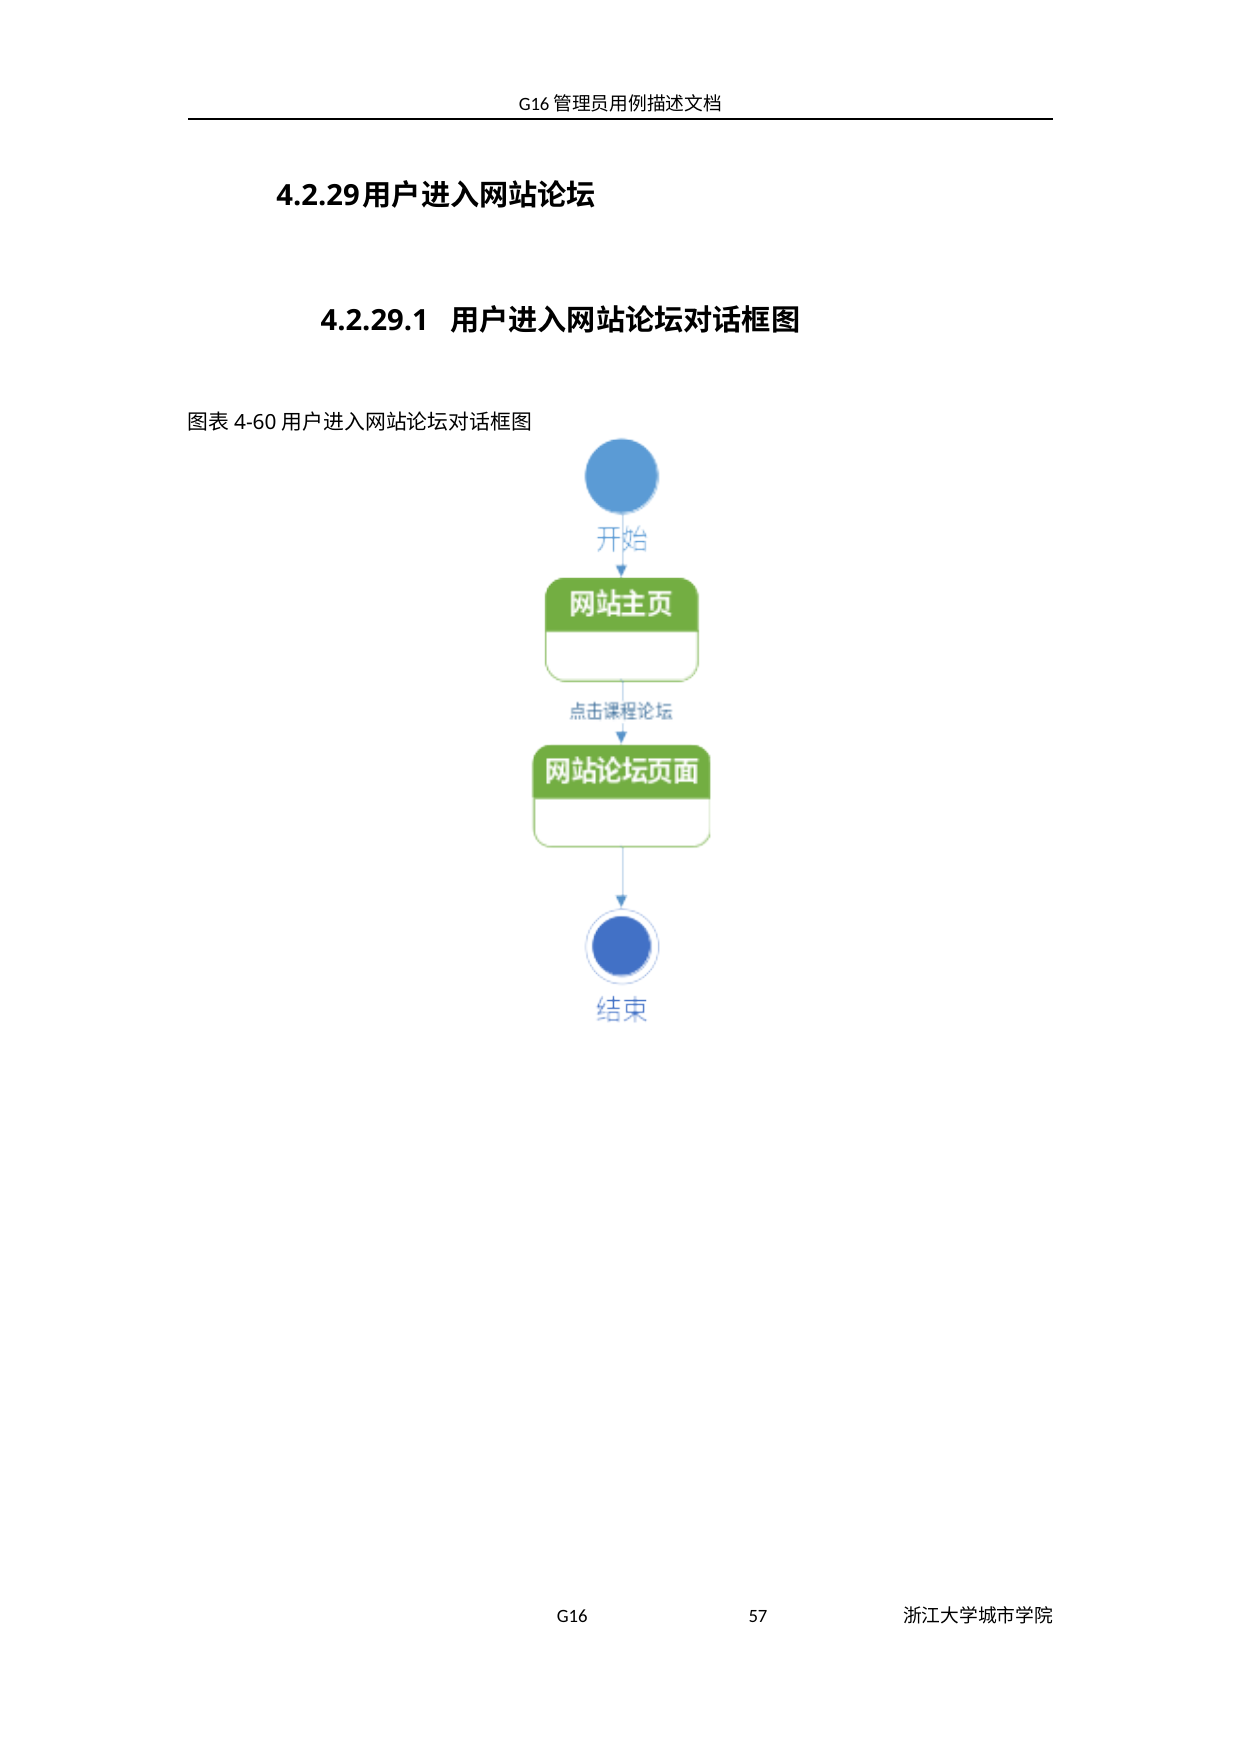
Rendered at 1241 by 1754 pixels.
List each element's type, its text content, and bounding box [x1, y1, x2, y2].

subtitle 用户进入网站论坛 [276, 160, 1053, 225]
subtitle 用户进入网站论坛对话框图 [320, 285, 1053, 350]
